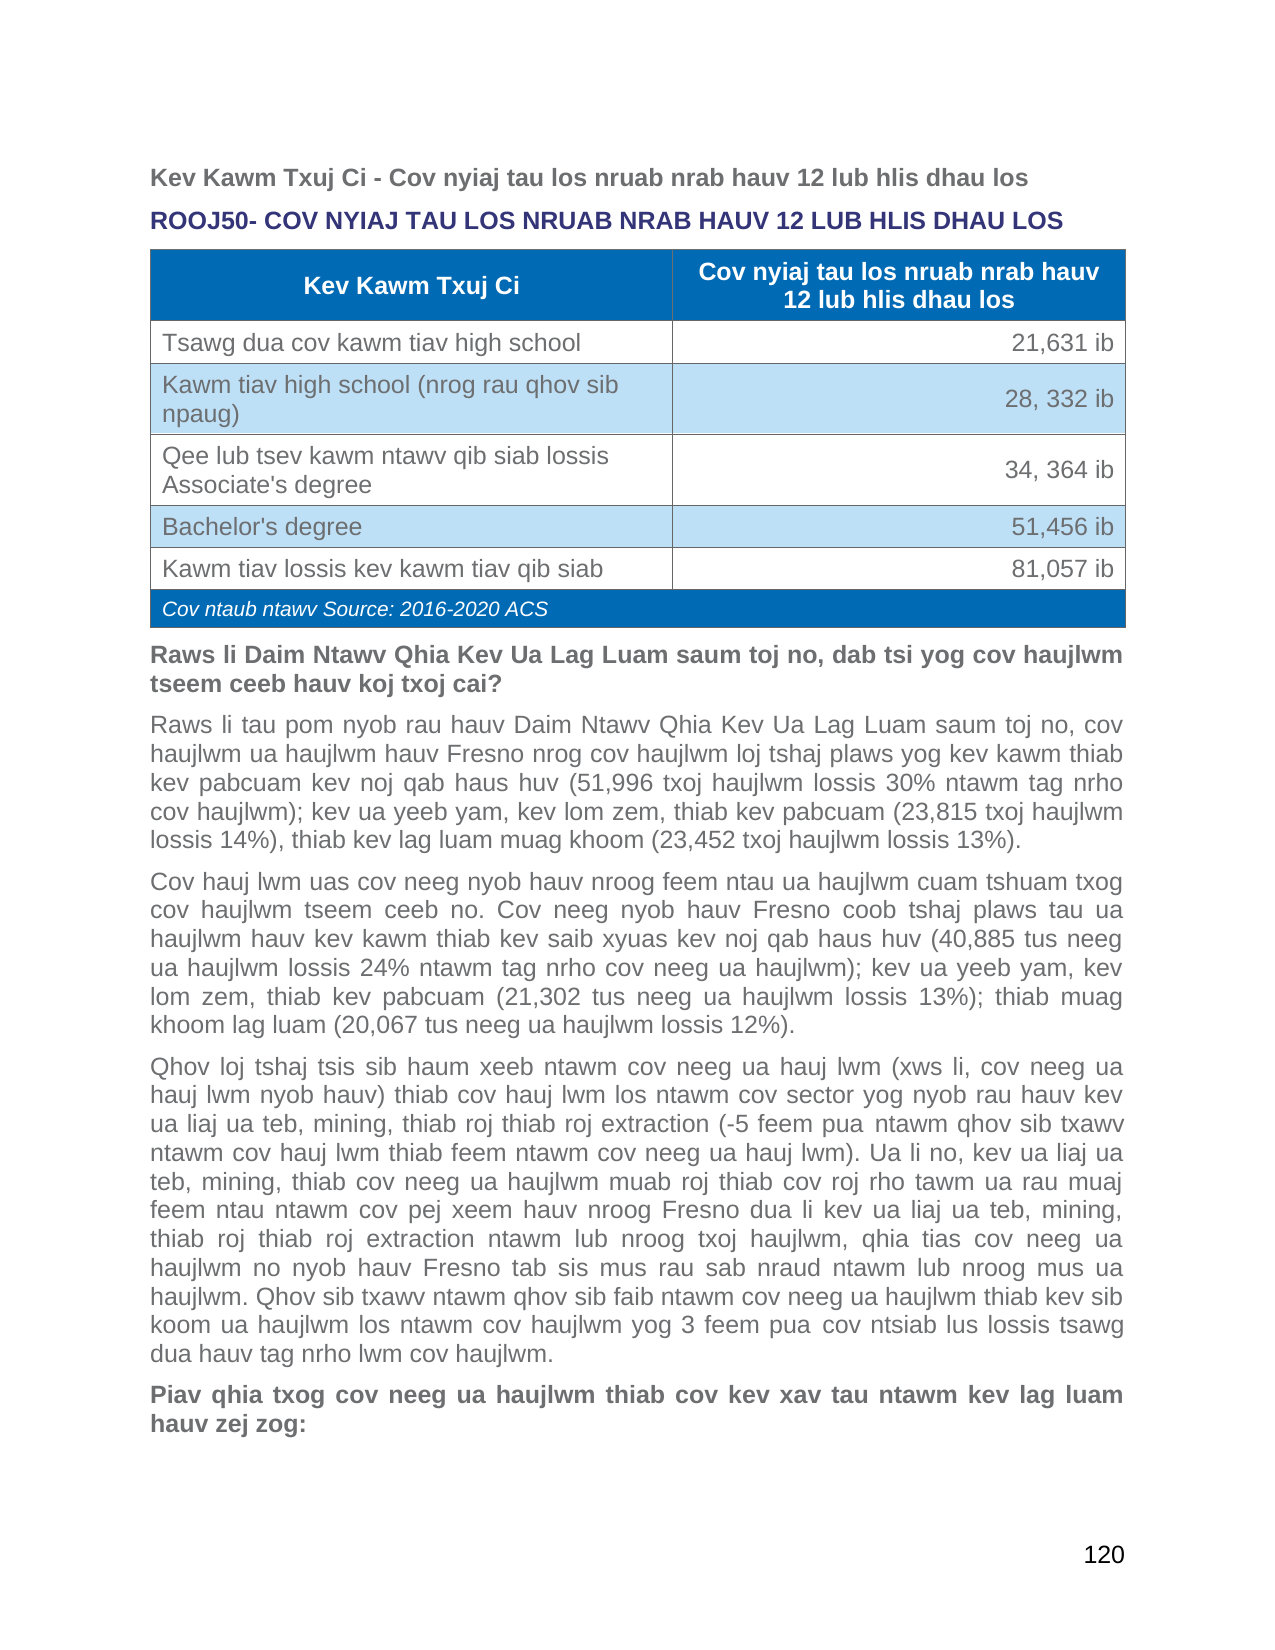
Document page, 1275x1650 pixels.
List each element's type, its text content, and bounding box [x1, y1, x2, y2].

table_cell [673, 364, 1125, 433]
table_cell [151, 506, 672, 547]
text Raws li tau pom nyob rau hauv Daim Ntawv Qhia Kev Ua Lag Luam saum toj no, cov haujlwm ua haujlwm hauv Fresno nrog cov haujlwm loj tshaj plaws yog kev kawm thiab kev pabcuam kev noj qab haus huv (51,996 txoj haujlwm lossis 30% ntawm tag nrho cov haujlwm); kev ua yeeb yam, kev lom zem, thiab kev pabcuam (23,815 txoj haujlwm lossis 14%), thiab kev lag luam muag khoom (23,452 txoj haujlwm lossis 13%). [150, 710, 1125, 854]
text Cov hauj lwm uas cov neeg nyob hauv nroog feem ntau ua haujlwm cuam tshuam txog cov haujlwm tseem ceeb no. Cov neeg nyob hauv Fresno coob tshaj plaws tau ua haujlwm hauv kev kawm thiab kev saib xyuas kev noj qab haus huv (40,885 tus neeg ua haujlwm lossis 24% ntawm tag nrho cov neeg ua haujlwm); kev ua yeeb yam, kev lom zem, thiab kev pabcuam (21,302 tus neeg ua haujlwm lossis 13%); thiab muag khoom lag luam (20,067 tus neeg ua haujlwm lossis 12%). [150, 866, 1125, 1039]
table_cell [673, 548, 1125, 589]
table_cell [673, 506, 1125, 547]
text Qhov loj tshaj tsis sib haum xeeb ntawm cov neeg ua hauj lwm (xws li, cov neeg ua hauj lwm nyob hauv) thiab cov hauj lwm los ntawm cov sector yog nyob rau hauv kev ua liaj ua teb, mining, thiab roj thiab roj extraction (-5 feem pua ​​​​ntawm qhov sib txawv ntawm cov hauj lwm thiab feem ntawm cov neeg ua hauj lwm). Ua li no, kev ua liaj ua teb, mining, thiab cov neeg ua haujlwm muab roj thiab cov roj rho tawm ua rau muaj feem ntau ntawm cov pej xeem hauv nroog Fresno dua li kev ua liaj ua teb, mining, thiab roj thiab roj extraction ntawm lub nroog txoj haujlwm, qhia tias cov neeg ua haujlwm no nyob hauv Fresno tab sis mus rau sab nraud ntawm lub nroog mus ua haujlwm. Qhov sib txawv ntawm qhov sib faib ntawm cov neeg ua haujlwm thiab kev sib koom ua haujlwm los ntawm cov haujlwm yog 3 feem pua ​​​​cov ntsiab lus lossis tsawg dua hauv tag nrho lwm cov haujlwm. [150, 1051, 1125, 1368]
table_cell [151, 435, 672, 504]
title Rooj50- Cov nyiaj tau los nruab nrab hauv 12 lub hlis dhau los [150, 206, 1125, 234]
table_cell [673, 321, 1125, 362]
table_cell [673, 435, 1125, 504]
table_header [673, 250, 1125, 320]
text Piav qhia txog cov neeg ua haujlwm thiab cov kev xav tau ntawm kev lag luam hauv zej zog: [150, 1380, 1125, 1438]
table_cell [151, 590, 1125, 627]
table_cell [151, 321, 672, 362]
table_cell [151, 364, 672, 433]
text Kev Kawm Txuj Ci - Cov nyiaj tau los nruab nrab hauv 12 lub hlis dhau los [150, 162, 1125, 191]
text Raws li Daim Ntawv Qhia Kev Ua Lag Luam saum toj no, dab tsi yog cov haujlwm tseem ceeb hauv koj txoj cai? [150, 640, 1125, 698]
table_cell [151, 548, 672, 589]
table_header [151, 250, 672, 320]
